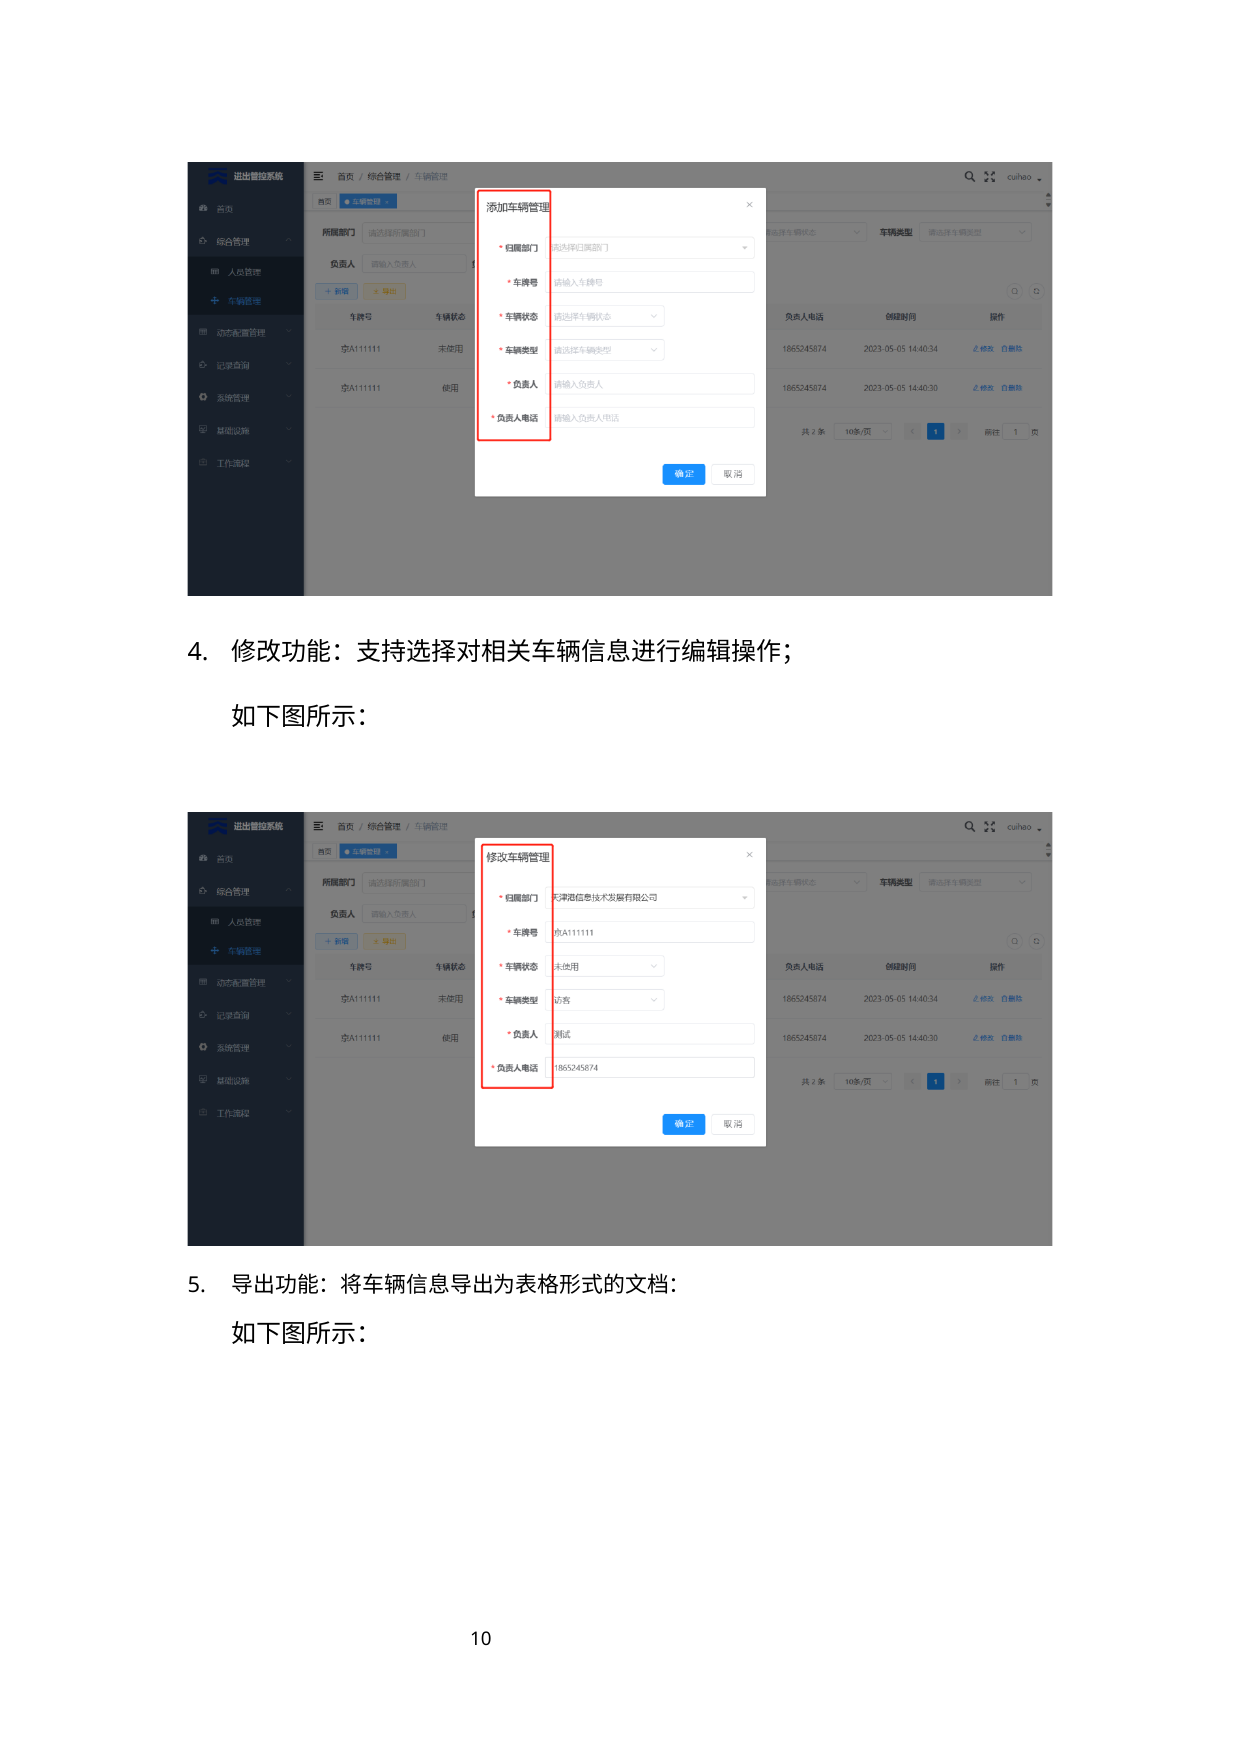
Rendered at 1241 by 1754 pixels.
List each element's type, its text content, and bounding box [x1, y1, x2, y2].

text 5. 导出功能：将车辆信息导出为表格形式的文档： [187, 1267, 1053, 1299]
picture [187, 812, 1053, 1246]
list 如下图所示： [231, 1299, 1053, 1364]
list 如下图所示： [231, 682, 1053, 747]
list 修改功能：支持选择对相关车辆信息进行编辑操作； [187, 617, 1053, 682]
picture [187, 162, 1053, 596]
